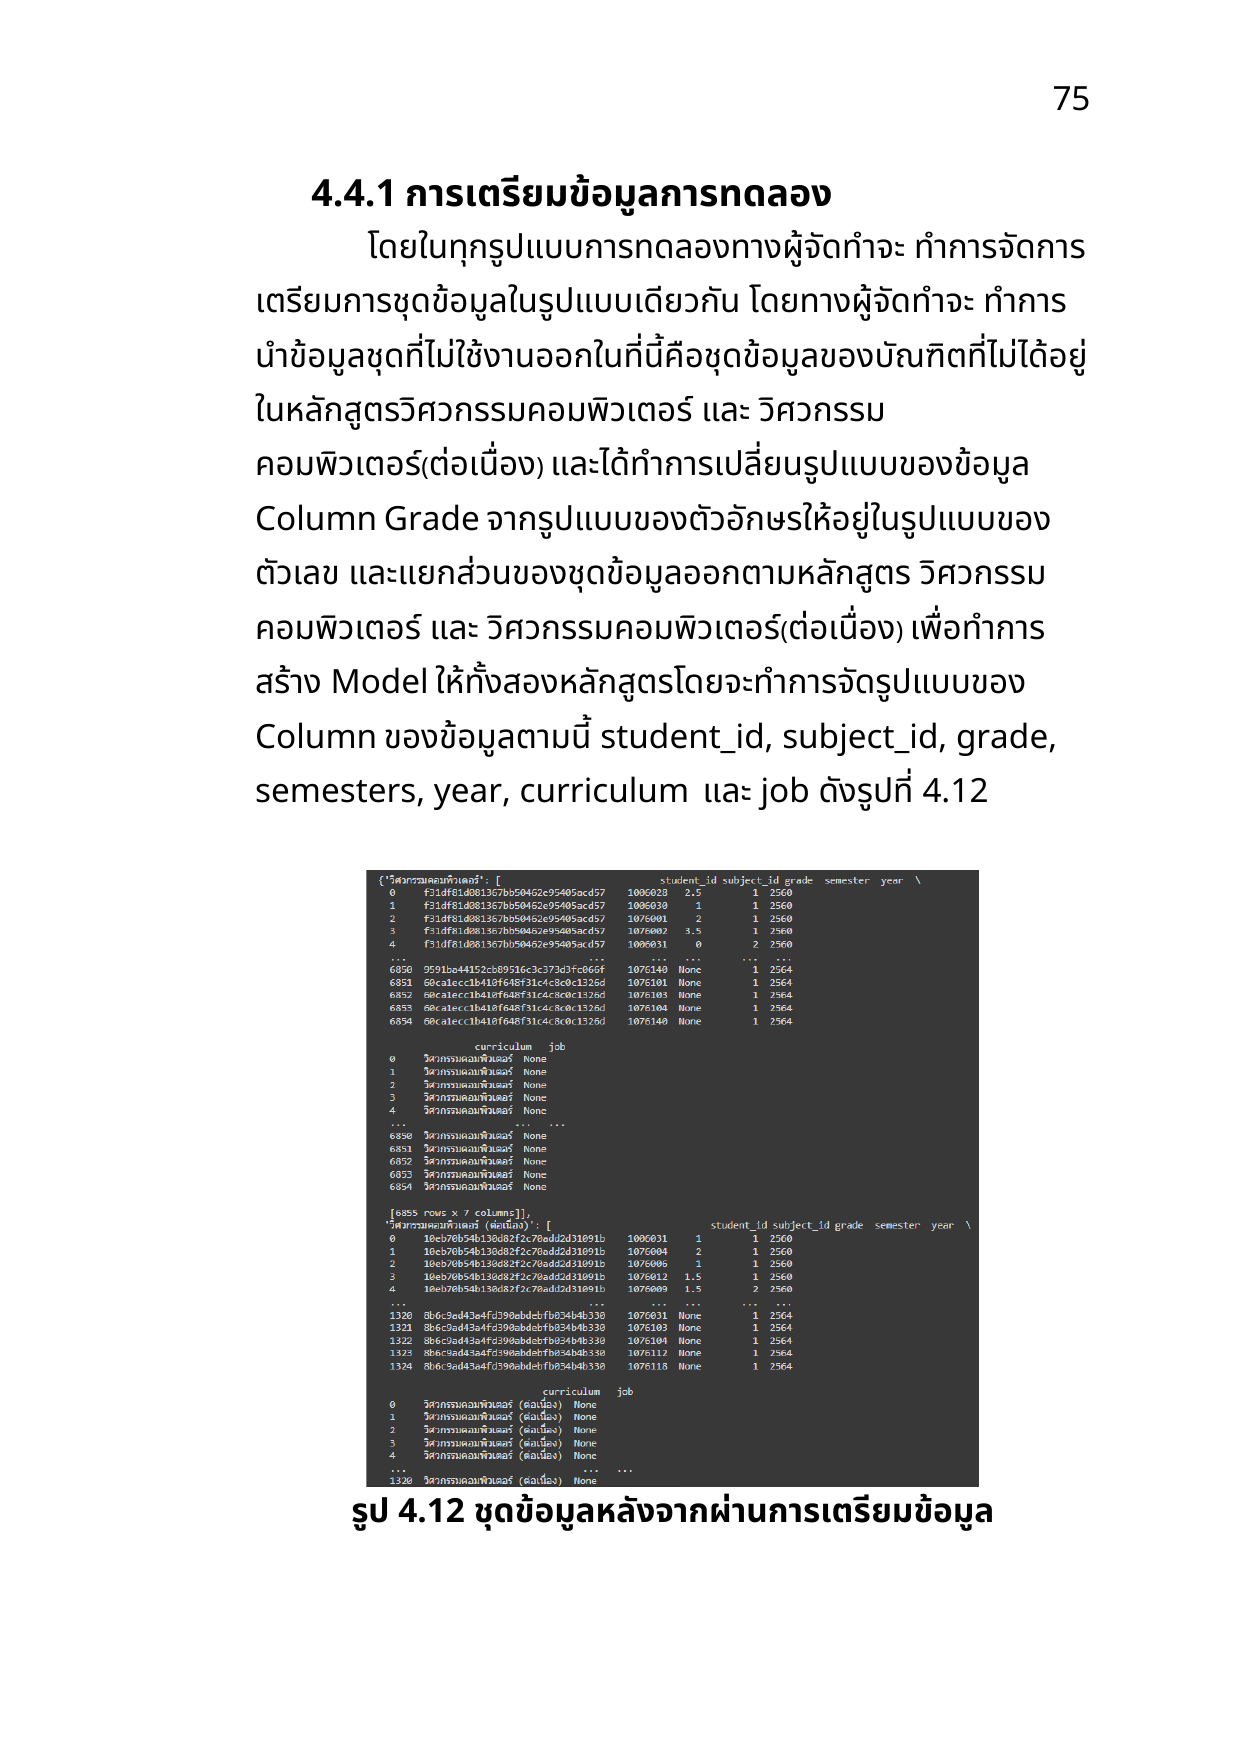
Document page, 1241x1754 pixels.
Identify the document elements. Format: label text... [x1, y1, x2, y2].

list โดยในทุกรูปแบบการทดลองทางผู้จัดทำจะ ทำการจัดการเตรียมการชุดข้อมูลในรูปแบบเดียวกัน โดยทางผู้จัดทำจะ ทำการนำข้อมูลชุดที่ไม่ใช้งานออกในที่นี้คือชุดข้อมูลของบัณฑิตที่ไม่ได้อยู่ในหลักสูตรวิศวกรรมคอมพิวเตอร์ และ วิศวกรรมคอมพิวเตอร์(ต่อเนื่อง) และได้ทำการเปลี่ยนรูปแบบของข้อมูล Column Grade จากรูปแบบของตัวอักษรให้อยู่ในรูปแบบของตัวเลข และแยกส่วนของชุดข้อมูลออกตามหลักสูตร วิศวกรรมคอมพิวเตอร์ และ วิศวกรรมคอมพิวเตอร์(ต่อเนื่อง) เพื่อทำการสร้าง Model ให้ทั้งสองหลักสูตรโดยจะทำการจัดรูปแบบของ Column ของข้อมูลตามนี้ student_id, subject_id, grade, semesters, year, curriculum และ job ดังรูปที่ 4.12 [255, 223, 1090, 818]
list การเตรียมข้อมูลการทดลอง [311, 166, 1090, 223]
text รูป 4.12 ชุดข้อมูลหลังจากผ่านการเตรียมข้อมูล [255, 1486, 1090, 1537]
picture [366, 870, 979, 1487]
